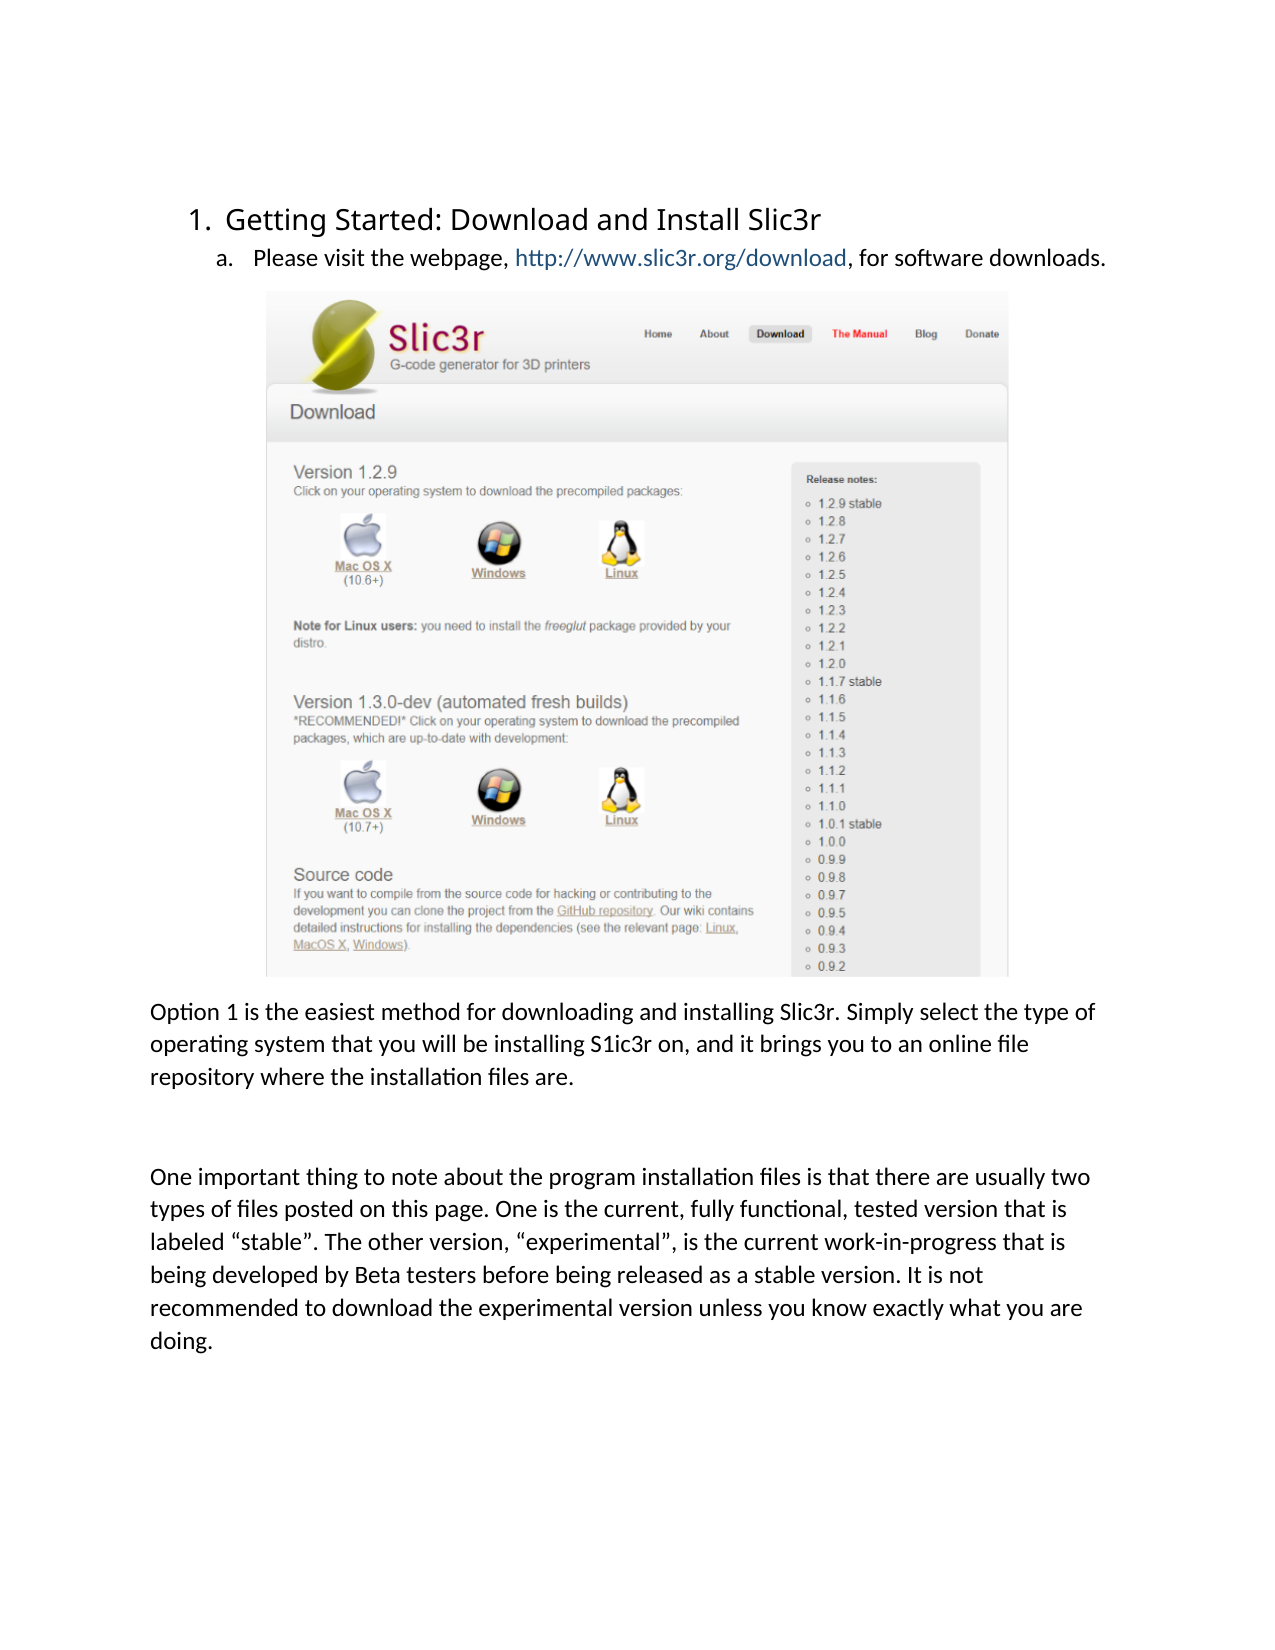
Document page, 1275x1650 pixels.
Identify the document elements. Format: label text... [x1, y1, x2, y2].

list Please visit the webpage, http://www.slic3r.org/download, for software downloads. [216, 242, 1125, 273]
text Option 1 is the easiest method for downloading and installing Slic3r. Simply select the type of operating system that you will be installing S1ic3r on, and it brings you to an online file repository where the installation files are. [150, 996, 1125, 1092]
text One important thing to note about the program installation files is that there are usually two types of files posted on this page. One is the current, fully functional, tested version that is labeled “stable”. The other version, “experimental”, is the current work-in-progress that is being developed by Beta testers before being released as a stable version. It is not recommended to download the experimental version unless you know exactly what you are doing. [150, 1161, 1125, 1356]
subtitle Getting Started: Download and Install Slic3r [187, 199, 1125, 239]
